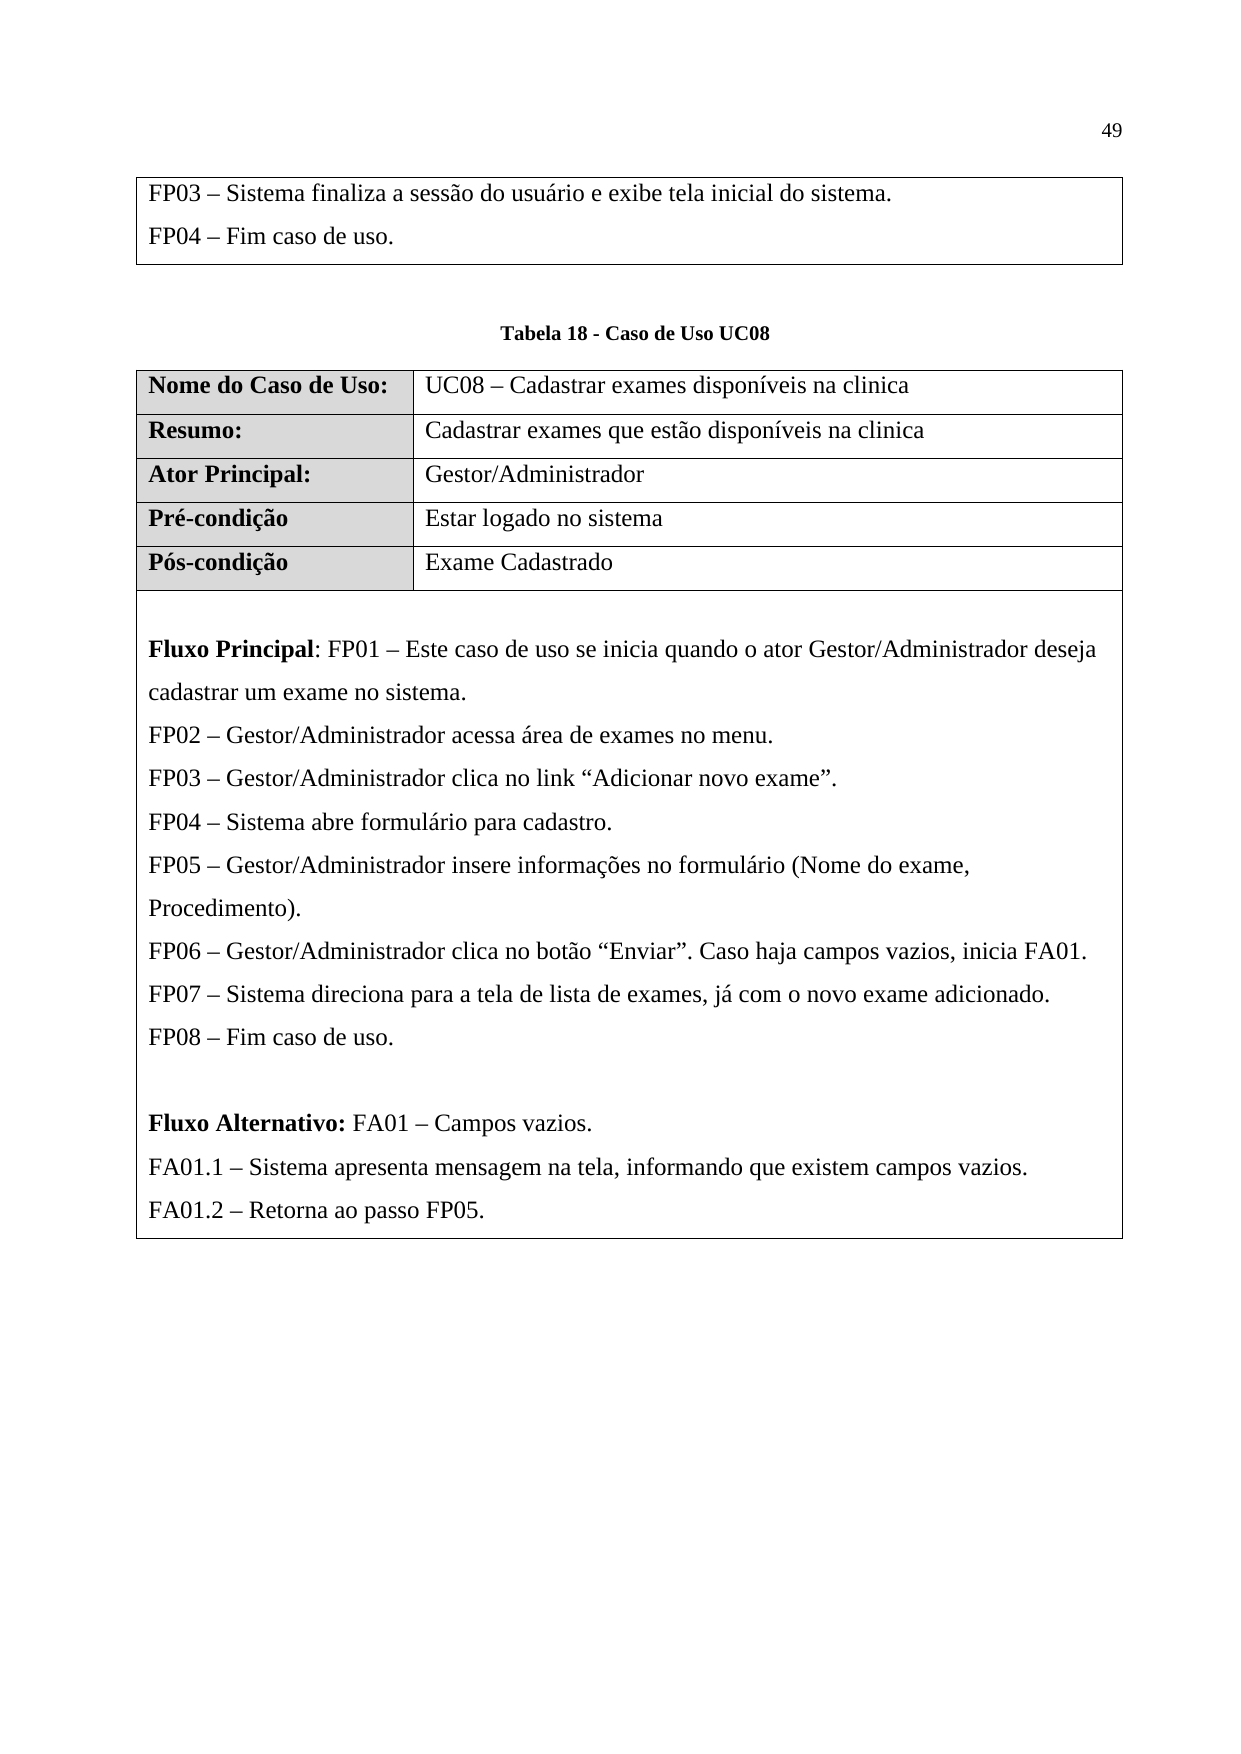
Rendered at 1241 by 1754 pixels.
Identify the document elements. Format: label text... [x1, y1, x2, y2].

table_cell Pós-condição [137, 547, 413, 590]
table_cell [137, 178, 1122, 264]
table_cell Pré-condição [137, 503, 413, 546]
table_cell Resumo: [137, 415, 413, 458]
table_header Nome do Caso de Uso: [137, 371, 413, 414]
table_cell Exame Cadastrado [414, 547, 1122, 590]
table_cell Cadastrar exames que estão disponíveis na clinica [414, 415, 1122, 458]
table_cell Fluxo Principal: FP01 – Este caso de uso se inicia quando o ator Gestor/Administrador deseja cadastrar um exame no sistema. FP02 – Gestor/Administrador acessa área de exames no menu. FP03 – Gestor/Administrador clica no link “Adicionar novo exame”. FP04 – Sistema abre formulário para cadastro. FP05 – Gestor/Administrador insere informações no formulário (Nome do exame, Procedimento). FP06 – Gestor/Administrador clica no botão “Enviar”. Caso haja campos vazios, inicia FA01. FP07 – Sistema direciona para a tela de lista de exames, já com o novo exame adicionado. FP08 – Fim caso de uso. Fluxo Alternativo: FA01 – Campos vazios. FA01.1 – Sistema apresenta mensagem na tela, informando que existem campos vazios. FA01.2 – Retorna ao passo FP05. [137, 591, 1122, 1238]
table_cell Estar logado no sistema [414, 503, 1122, 546]
table_header UC08 – Cadastrar exames disponíveis na clinica [414, 371, 1122, 414]
table_cell Ator Principal: [137, 459, 413, 502]
table_cell Gestor/Administrador [414, 459, 1122, 502]
